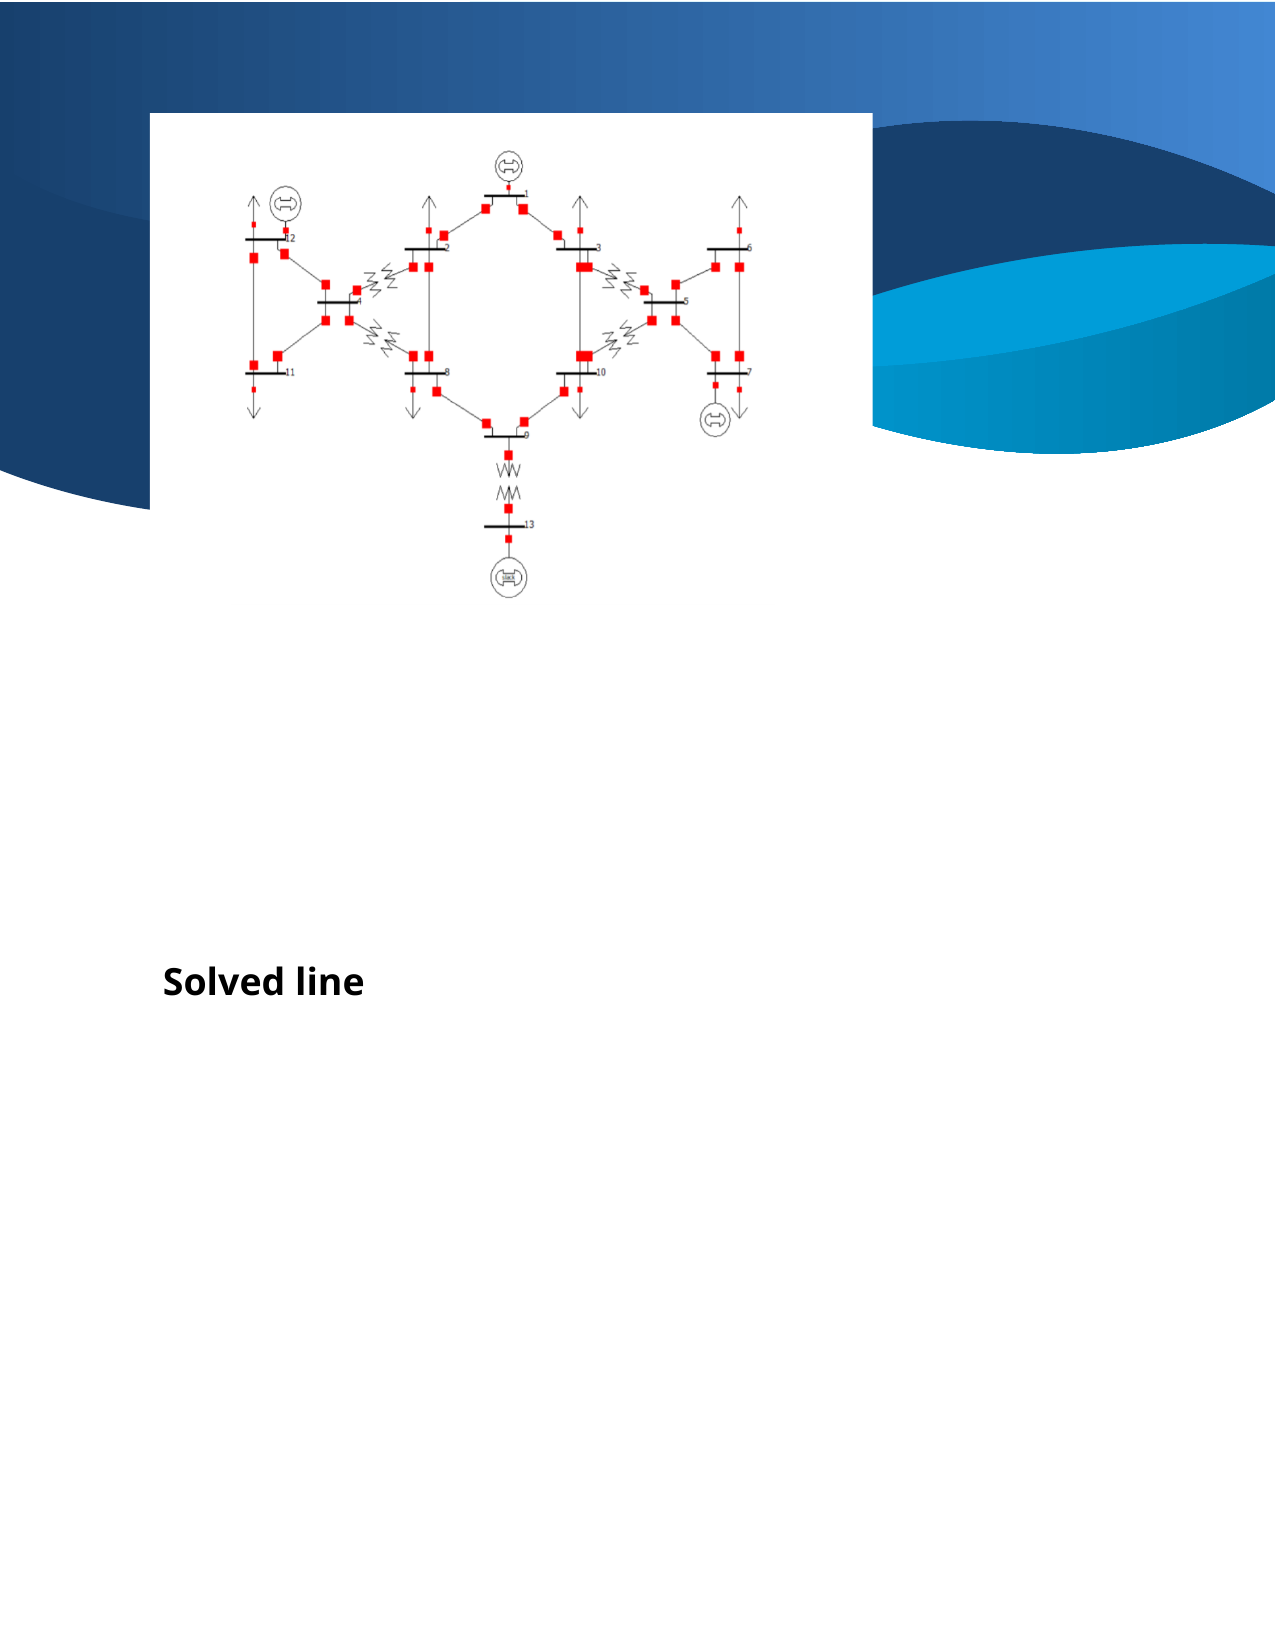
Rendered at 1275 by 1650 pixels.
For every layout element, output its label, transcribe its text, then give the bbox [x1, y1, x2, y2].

text Solved line [150, 955, 1125, 1006]
picture [149, 113, 873, 615]
